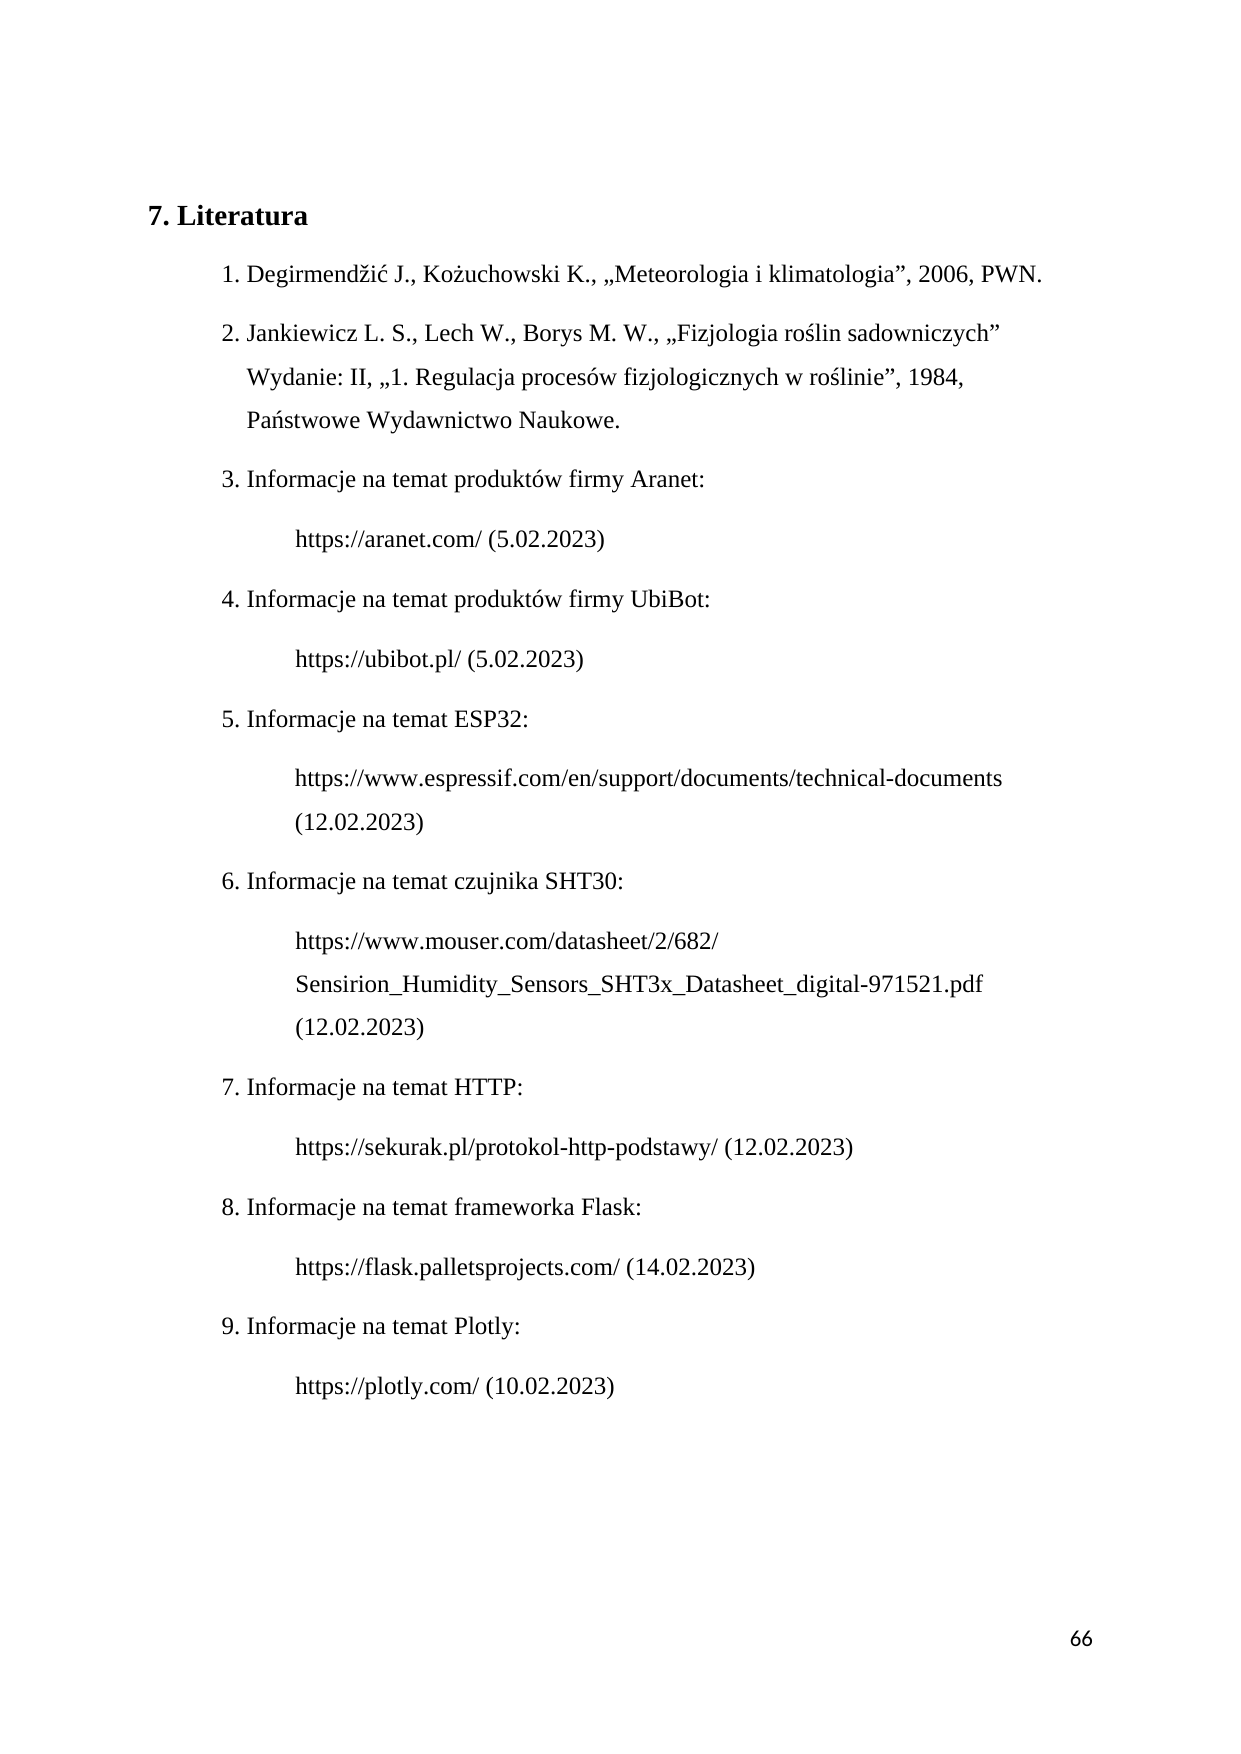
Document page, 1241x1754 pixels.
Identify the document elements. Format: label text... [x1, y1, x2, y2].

text 3. Informacje na temat produktów firmy Aranet: [148, 464, 1093, 493]
text 5. Informacje na temat ESP32: [148, 704, 1093, 732]
subtitle 7. Literatura [148, 198, 1093, 231]
text https://sekurak.pl/protokol-http-podstawy/ (12.02.2023) [221, 1132, 1093, 1161]
text https://www.espressif.com/en/support/documents/technical-documents (12.02.2023) [294, 763, 1093, 835]
text 2. Jankiewicz L. S., Lech W., Borys M. W., „Fizjologia roślin sadowniczych” Wydanie: II, „1. Regulacja procesów fizjologicznych w roślinie”, 1984, Państwowe Wydawnictwo Naukowe. [221, 318, 1093, 433]
text 6. Informacje na temat czujnika SHT30: [148, 866, 1093, 895]
text https://ubibot.pl/ (5.02.2023) [148, 644, 1093, 673]
text 7. Informacje na temat HTTP: [148, 1072, 1093, 1101]
text 1. Degirmendžić J., Kożuchowski K., „Meteorologia i klimatologia”, 2006, PWN. [148, 259, 1093, 287]
text 8. Informacje na temat frameworka Flask: [148, 1192, 1093, 1221]
text 9. Informacje na temat Plotly: [148, 1311, 1093, 1340]
text https://flask.palletsprojects.com/ (14.02.2023) [221, 1252, 1093, 1280]
text https://www.mouser.com/datasheet/2/682/Sensirion_Humidity_Sensors_SHT3x_Datasheet_digital-971521.pdf (12.02.2023) [295, 926, 1093, 1041]
text 4. Informacje na temat produktów firmy UbiBot: [221, 584, 1093, 613]
text https://aranet.com/ (5.02.2023) [148, 524, 1093, 553]
text https://plotly.com/ (10.02.2023) [148, 1371, 1093, 1400]
